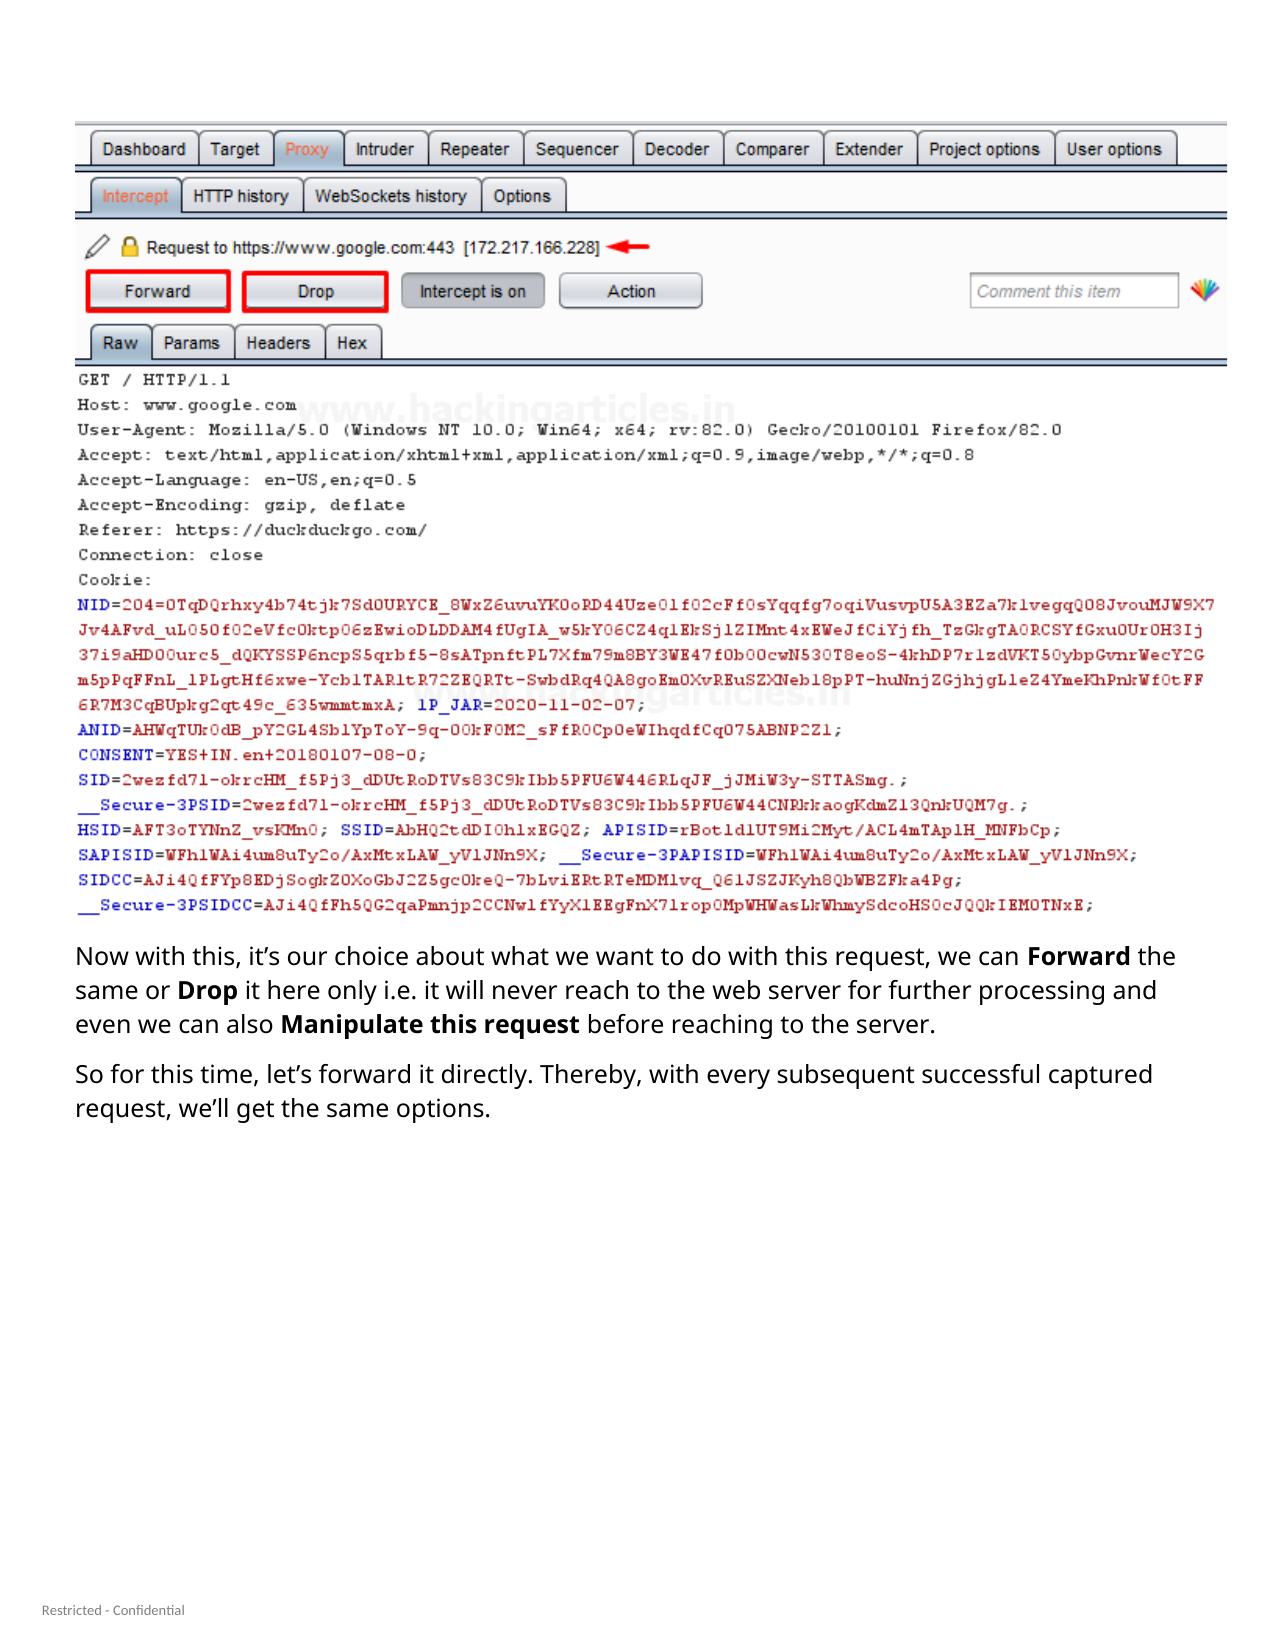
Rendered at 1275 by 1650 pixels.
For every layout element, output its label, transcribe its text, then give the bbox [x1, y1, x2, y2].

text So for this time, let’s forward it directly. Thereby, with every subsequent successful captured request, we’ll get the same options. [75, 1056, 1200, 1124]
text Now with this, it’s our choice about what we want to do with this request, we can Forward the same or Drop it here only i.e. it will never reach to the web server for further processing and even we can also Manipulate this request before reaching to the server. [75, 938, 1200, 1041]
picture [75, 121, 1228, 923]
